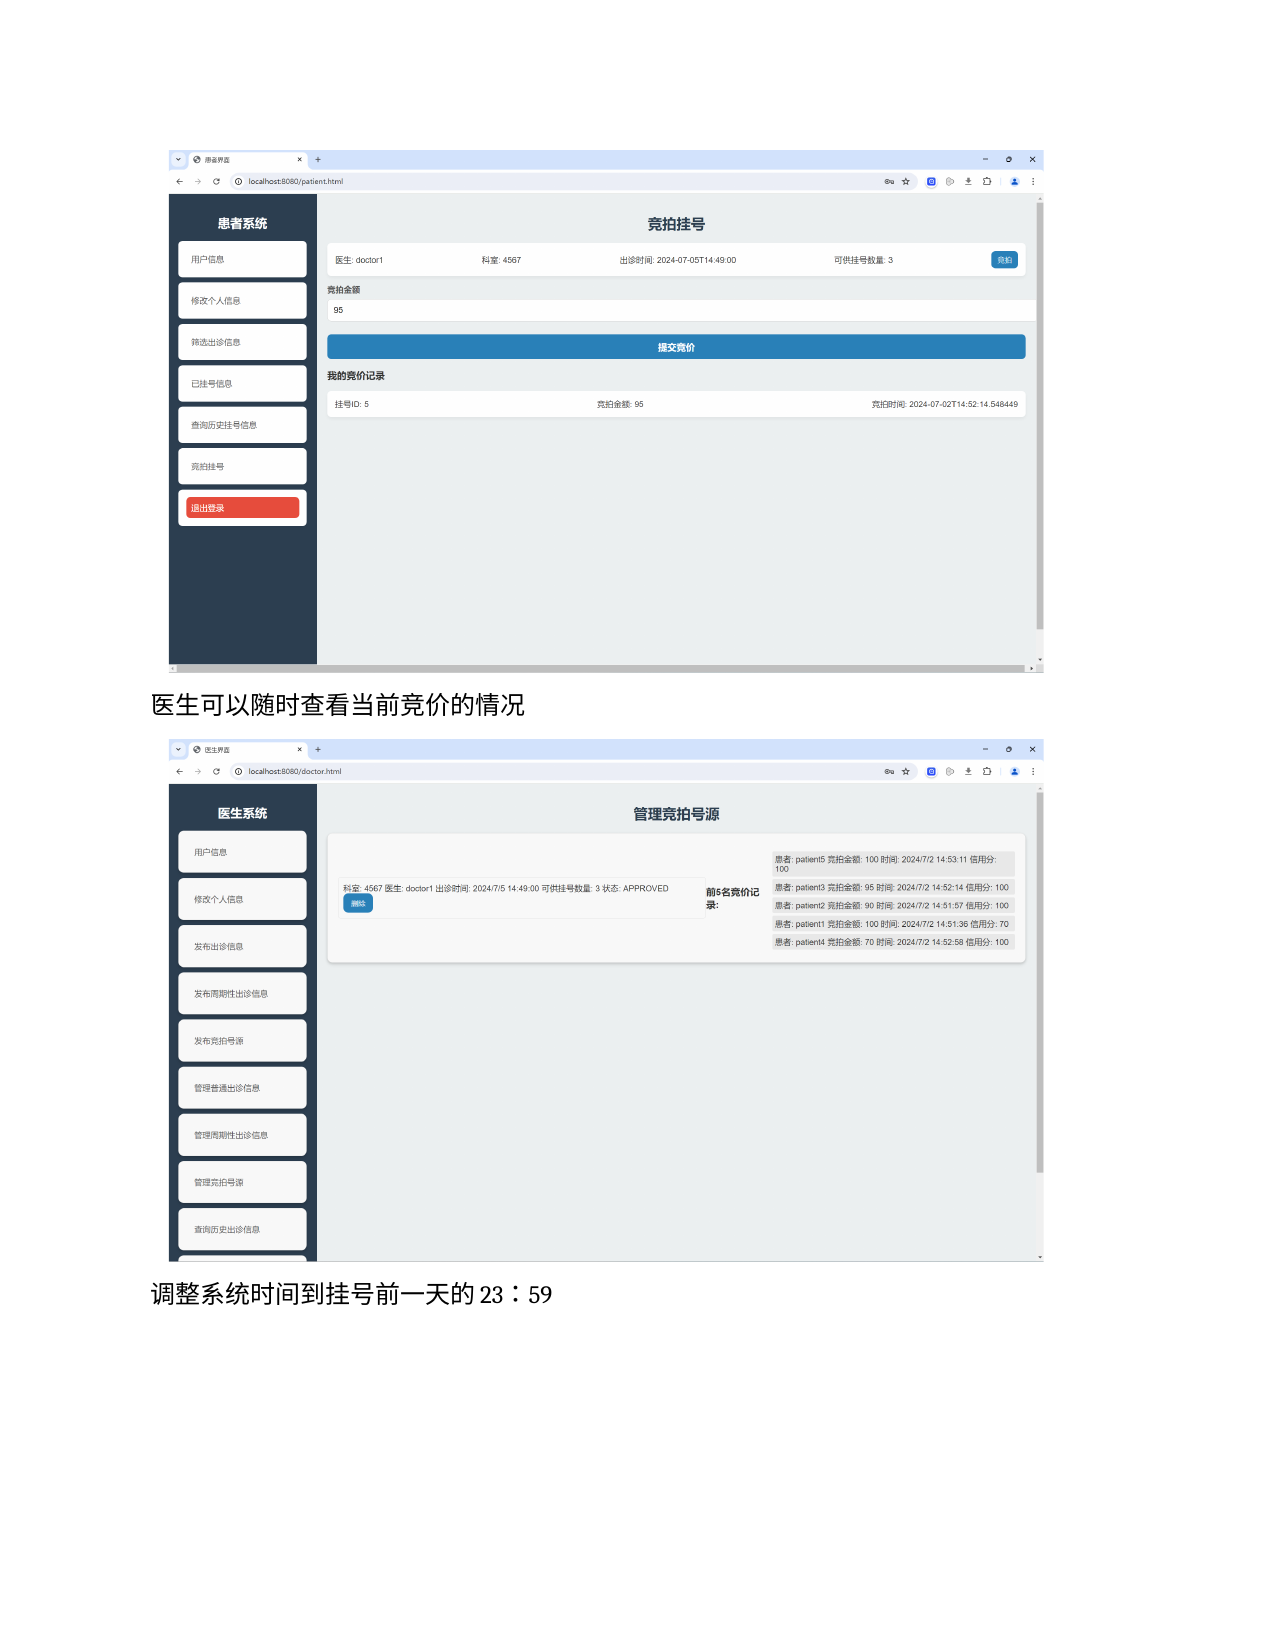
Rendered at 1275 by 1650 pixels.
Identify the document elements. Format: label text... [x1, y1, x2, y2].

text 医生可以随时查看当前竞价的情况 [150, 692, 1125, 720]
picture [168, 739, 1044, 1262]
text 调整系统时间到挂号前一天的23：59 [150, 1281, 1125, 1309]
picture [168, 150, 1044, 673]
